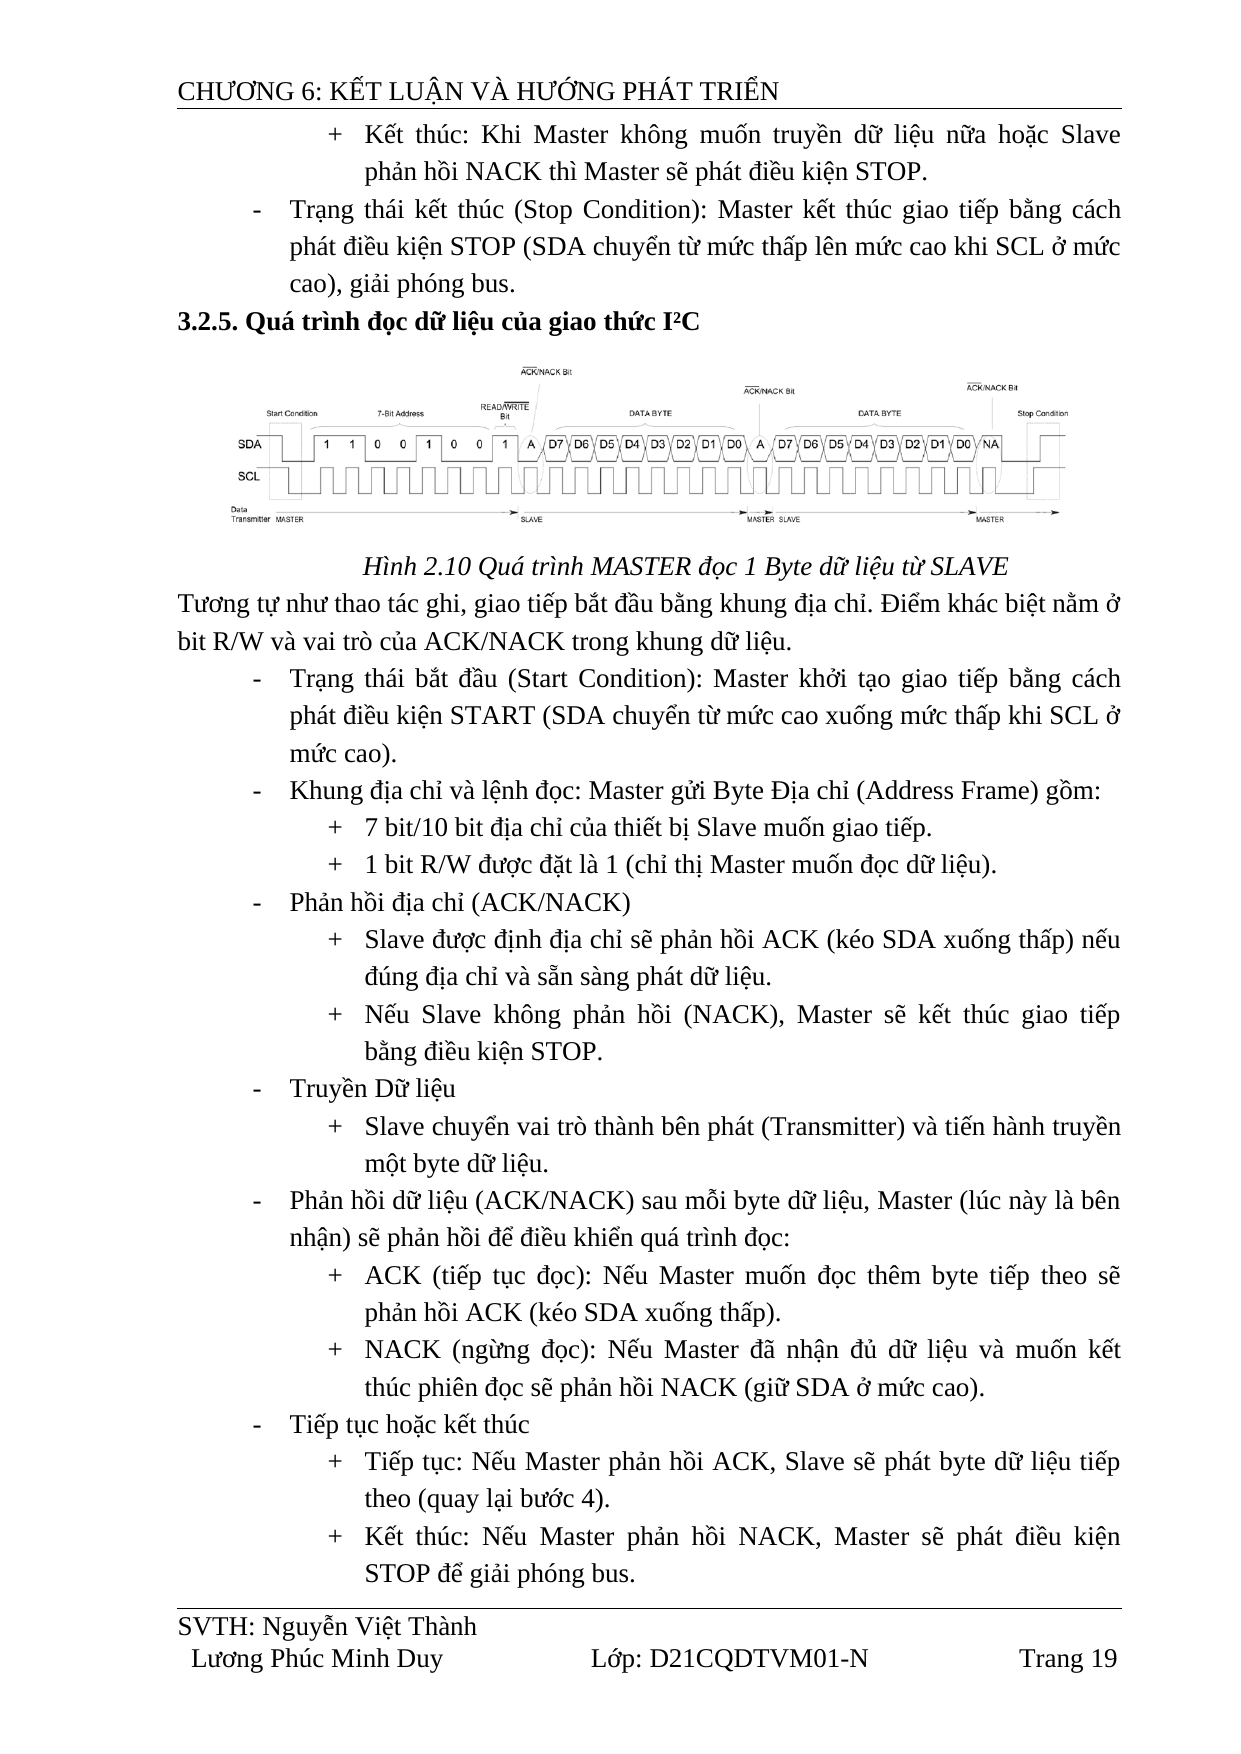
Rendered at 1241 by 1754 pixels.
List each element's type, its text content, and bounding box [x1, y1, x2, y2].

list Slave được định địa chỉ sẽ phản hồi ACK (kéo SDA xuống thấp) nếu đúng địa chỉ và sẵn sàng phát dữ liệu. [327, 923, 1122, 992]
picture [214, 354, 1085, 545]
list Kết thúc: Nếu Master phản hồi NACK, Master sẽ phát điều kiện STOP để giải phóng bus. [327, 1520, 1122, 1588]
list Truyền Dữ liệu [252, 1072, 1122, 1103]
list Tiếp tục: Nếu Master phản hồi ACK, Slave sẽ phát byte dữ liệu tiếp theo (quay lại bước 4). [327, 1445, 1122, 1514]
list Nếu Slave không phản hồi (NACK), Master sẽ kết thúc giao tiếp bằng điều kiện STOP. [327, 998, 1122, 1066]
list Khung địa chỉ và lệnh đọc: Master gửi Byte Địa chỉ (Address Frame) gồm: [252, 774, 1122, 805]
list 1 bit R/W được đặt là 1 (chỉ thị Master muốn đọc dữ liệu). [327, 849, 1122, 880]
text Hình 2.10 Quá trình MASTER đọc 1 Byte dữ liệu từ SLAVE [177, 550, 1122, 581]
list Trạng thái bắt đầu (Start Condition): Master khởi tạo giao tiếp bằng cách phát điều kiện START (SDA chuyển từ mức cao xuống mức thấp khi SCL ở mức cao). [252, 662, 1122, 768]
list Slave chuyển vai trò thành bên phát (Transmitter) và tiến hành truyền một byte dữ liệu. [327, 1110, 1122, 1178]
text Tương tự như thao tác ghi, giao tiếp bắt đầu bằng khung địa chỉ. Điểm khác biệt nằm ở bit R/W và vai trò của ACK/NACK trong khung dữ liệu. [177, 588, 1122, 656]
list 7 bit/10 bit địa chỉ của thiết bị Slave muốn giao tiếp. [327, 811, 1122, 842]
list Kết thúc: Khi Master không muốn truyền dữ liệu nữa hoặc Slave phản hồi NACK thì Master sẽ phát điều kiện STOP. [327, 118, 1122, 187]
list Phản hồi địa chỉ (ACK/NACK) [252, 886, 1122, 917]
list Trạng thái kết thúc (Stop Condition): Master kết thúc giao tiếp bằng cách phát điều kiện STOP (SDA chuyển từ mức thấp lên mức cao khi SCL ở mức cao), giải phóng bus. [252, 193, 1122, 298]
list Phản hồi dữ liệu (ACK/NACK) sau mỗi byte dữ liệu, Master (lúc này là bên nhận) sẽ phản hồi để điều khiển quá trình đọc: [252, 1184, 1122, 1253]
list NACK (ngừng đọc): Nếu Master đã nhận đủ dữ liệu và muốn kết thúc phiên đọc sẽ phản hồi NACK (giữ SDA ở mức cao). [327, 1333, 1122, 1402]
list ACK (tiếp tục đọc): Nếu Master muốn đọc thêm byte tiếp theo sẽ phản hồi ACK (kéo SDA xuống thấp). [327, 1259, 1122, 1327]
list Tiếp tục hoặc kết thúc [252, 1408, 1122, 1439]
subtitle Quá trình đọc dữ liệu của giao thức I²C [177, 304, 1122, 336]
